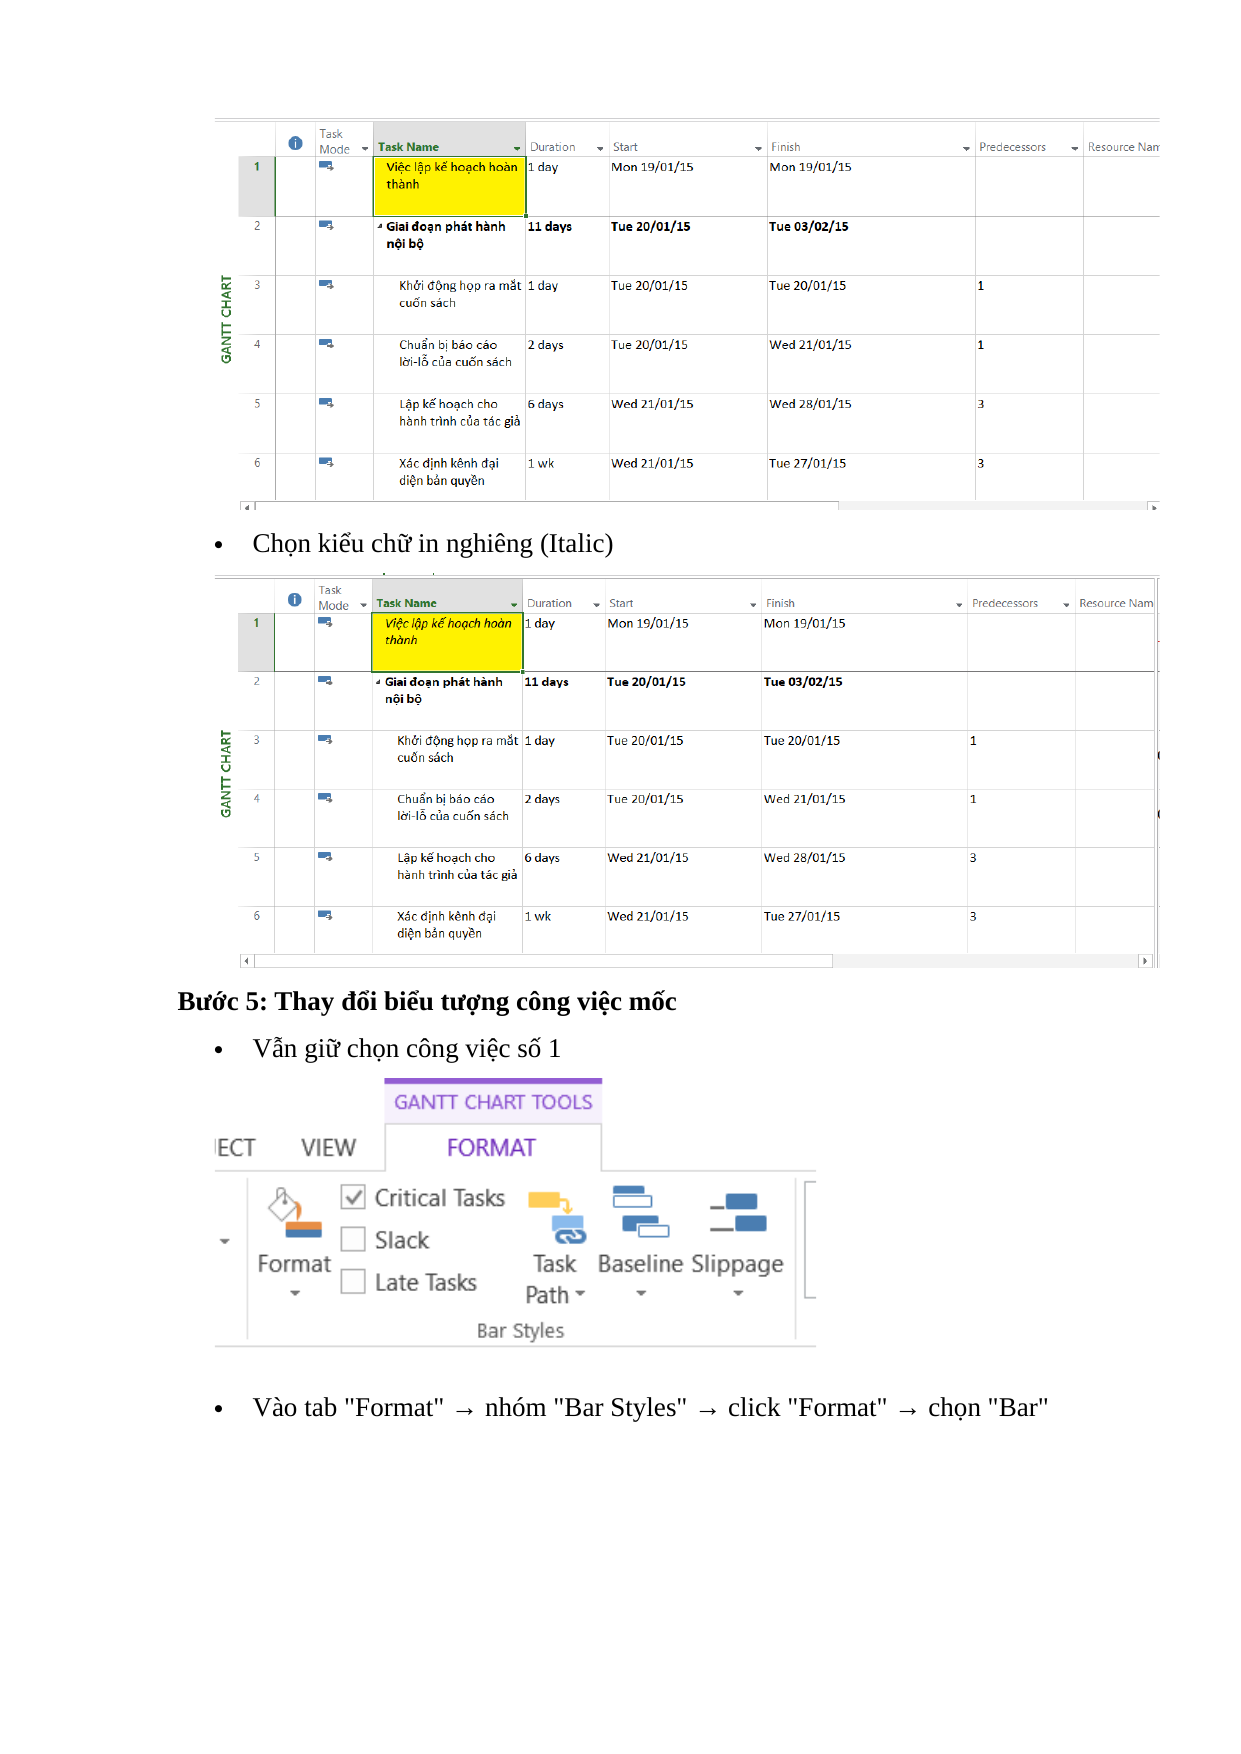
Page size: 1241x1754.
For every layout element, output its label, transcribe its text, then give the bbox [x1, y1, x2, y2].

text Bước 5: Thay đổi biểu tượng công việc mốc [177, 985, 1122, 1016]
picture [214, 1078, 817, 1374]
list Chọn kiểu chữ in nghiêng (Italic) [215, 527, 1122, 558]
picture [214, 573, 1160, 968]
list Vẫn giữ chọn công việc số 1 [215, 1032, 1122, 1063]
picture [214, 118, 1160, 510]
list Vào tab "Format" → nhóm "Bar Styles" → click "Format" → chọn "Bar" [215, 1391, 1122, 1422]
